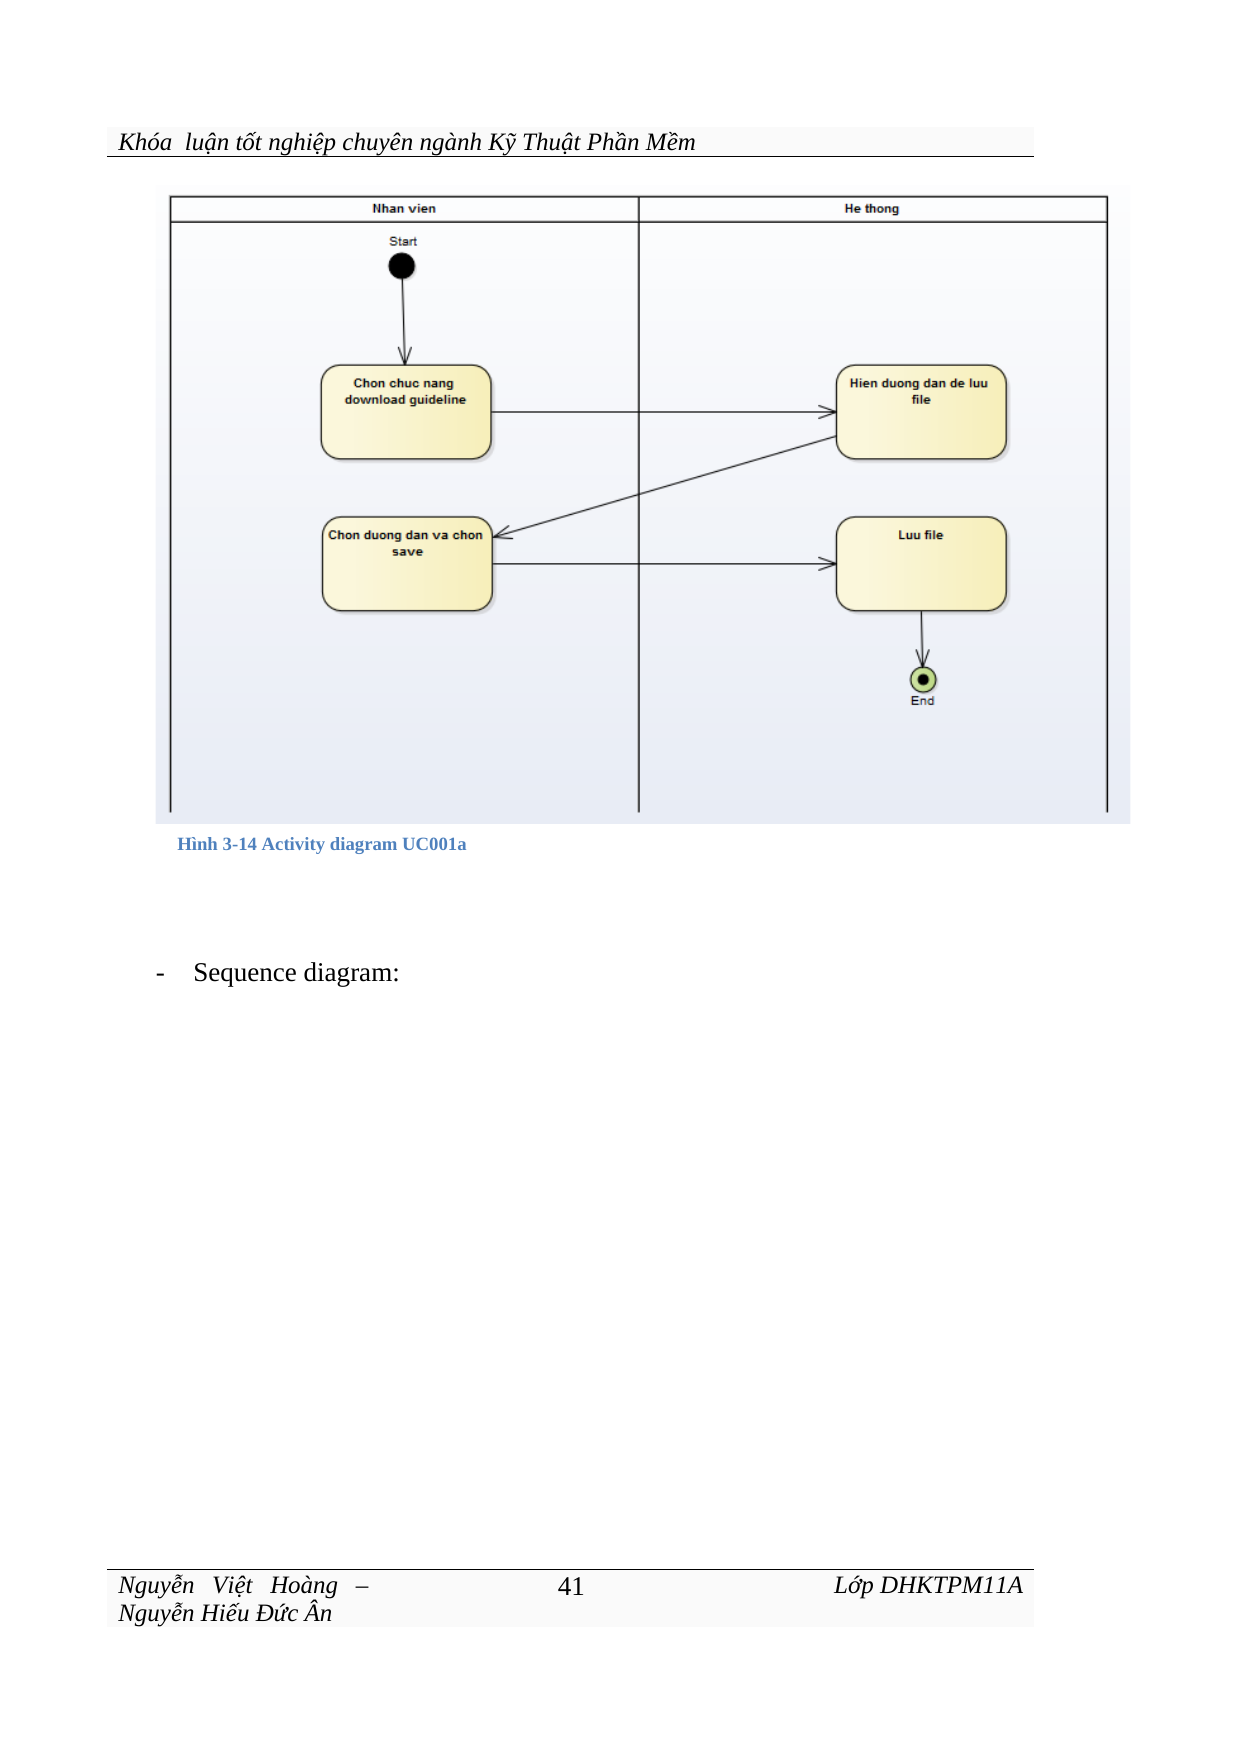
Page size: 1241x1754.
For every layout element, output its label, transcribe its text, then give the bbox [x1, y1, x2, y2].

picture [155, 185, 1131, 824]
list Sequence diagram: [156, 956, 1122, 988]
